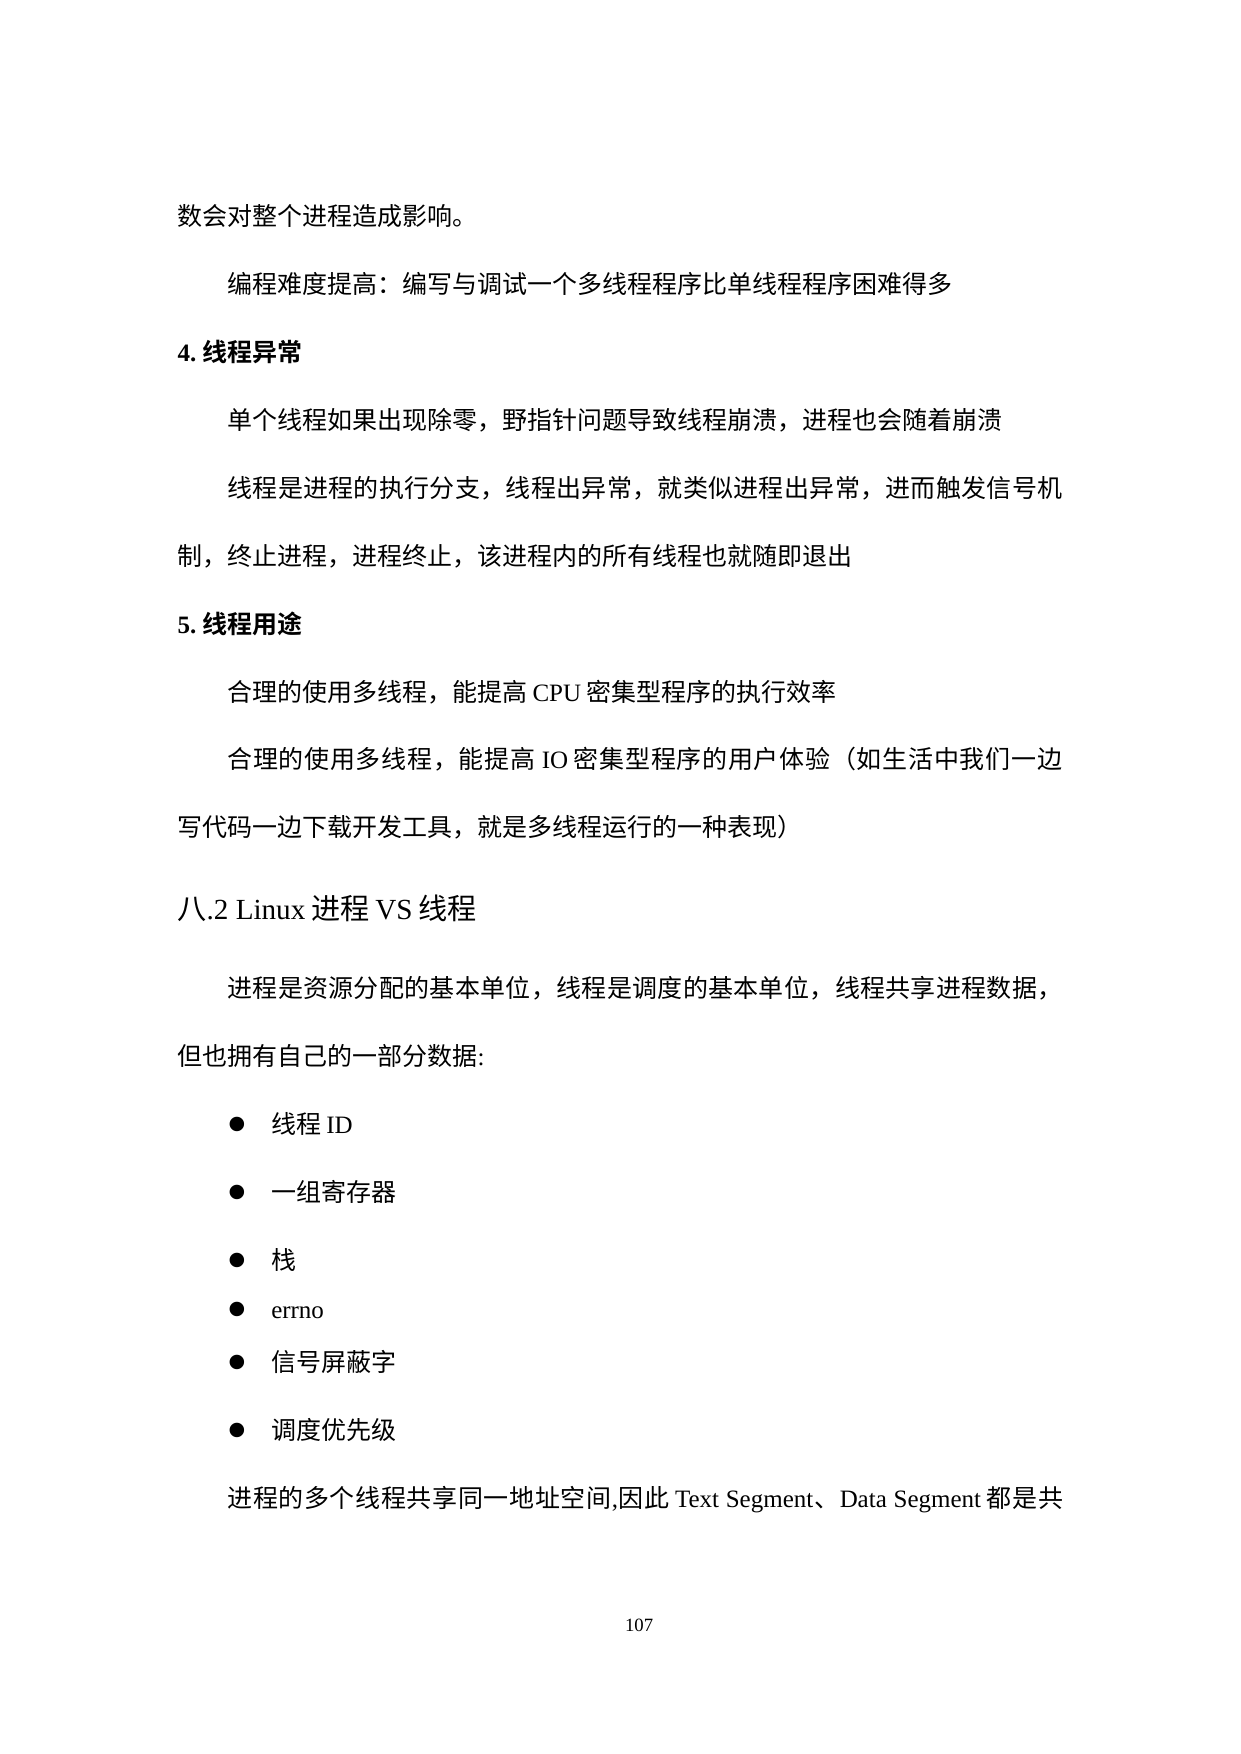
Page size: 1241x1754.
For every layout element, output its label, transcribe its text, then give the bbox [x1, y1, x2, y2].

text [177, 181, 1063, 249]
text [177, 1462, 1063, 1530]
text 编程难度提高：编写与调试一个多线程程序比单线程程序困难得多 [177, 249, 1063, 317]
list 线程ID [227, 1089, 1063, 1157]
text 线程异常 [177, 317, 1063, 384]
list 栈 [227, 1224, 1063, 1292]
list 信号屏蔽字 [227, 1326, 1063, 1394]
text 进程是资源分配的基本单位，线程是调度的基本单位，线程共享进程数据，但也拥有自己的一部分数据: [177, 953, 1063, 1089]
text 线程用途 [177, 588, 1063, 656]
list 一组寄存器 [227, 1157, 1063, 1224]
list errno [227, 1292, 1063, 1326]
text 合理的使用多线程，能提高IO密集型程序的用户体验（如生活中我们一边写代码一边下载开发工具，就是多线程运行的一种表现） [177, 724, 1063, 860]
text 单个线程如果出现除零，野指针问题导致线程崩溃，进程也会随着崩溃 [177, 384, 1063, 452]
list 调度优先级 [227, 1394, 1063, 1462]
text 合理的使用多线程，能提高CPU密集型程序的执行效率 [177, 656, 1063, 724]
text 线程是进程的执行分支，线程出异常，就类似进程出异常，进而触发信号机制，终止进程，进程终止，该进程内的所有线程也就随即退出 [177, 452, 1063, 588]
subtitle Linux进程VS线程 [177, 872, 1063, 940]
